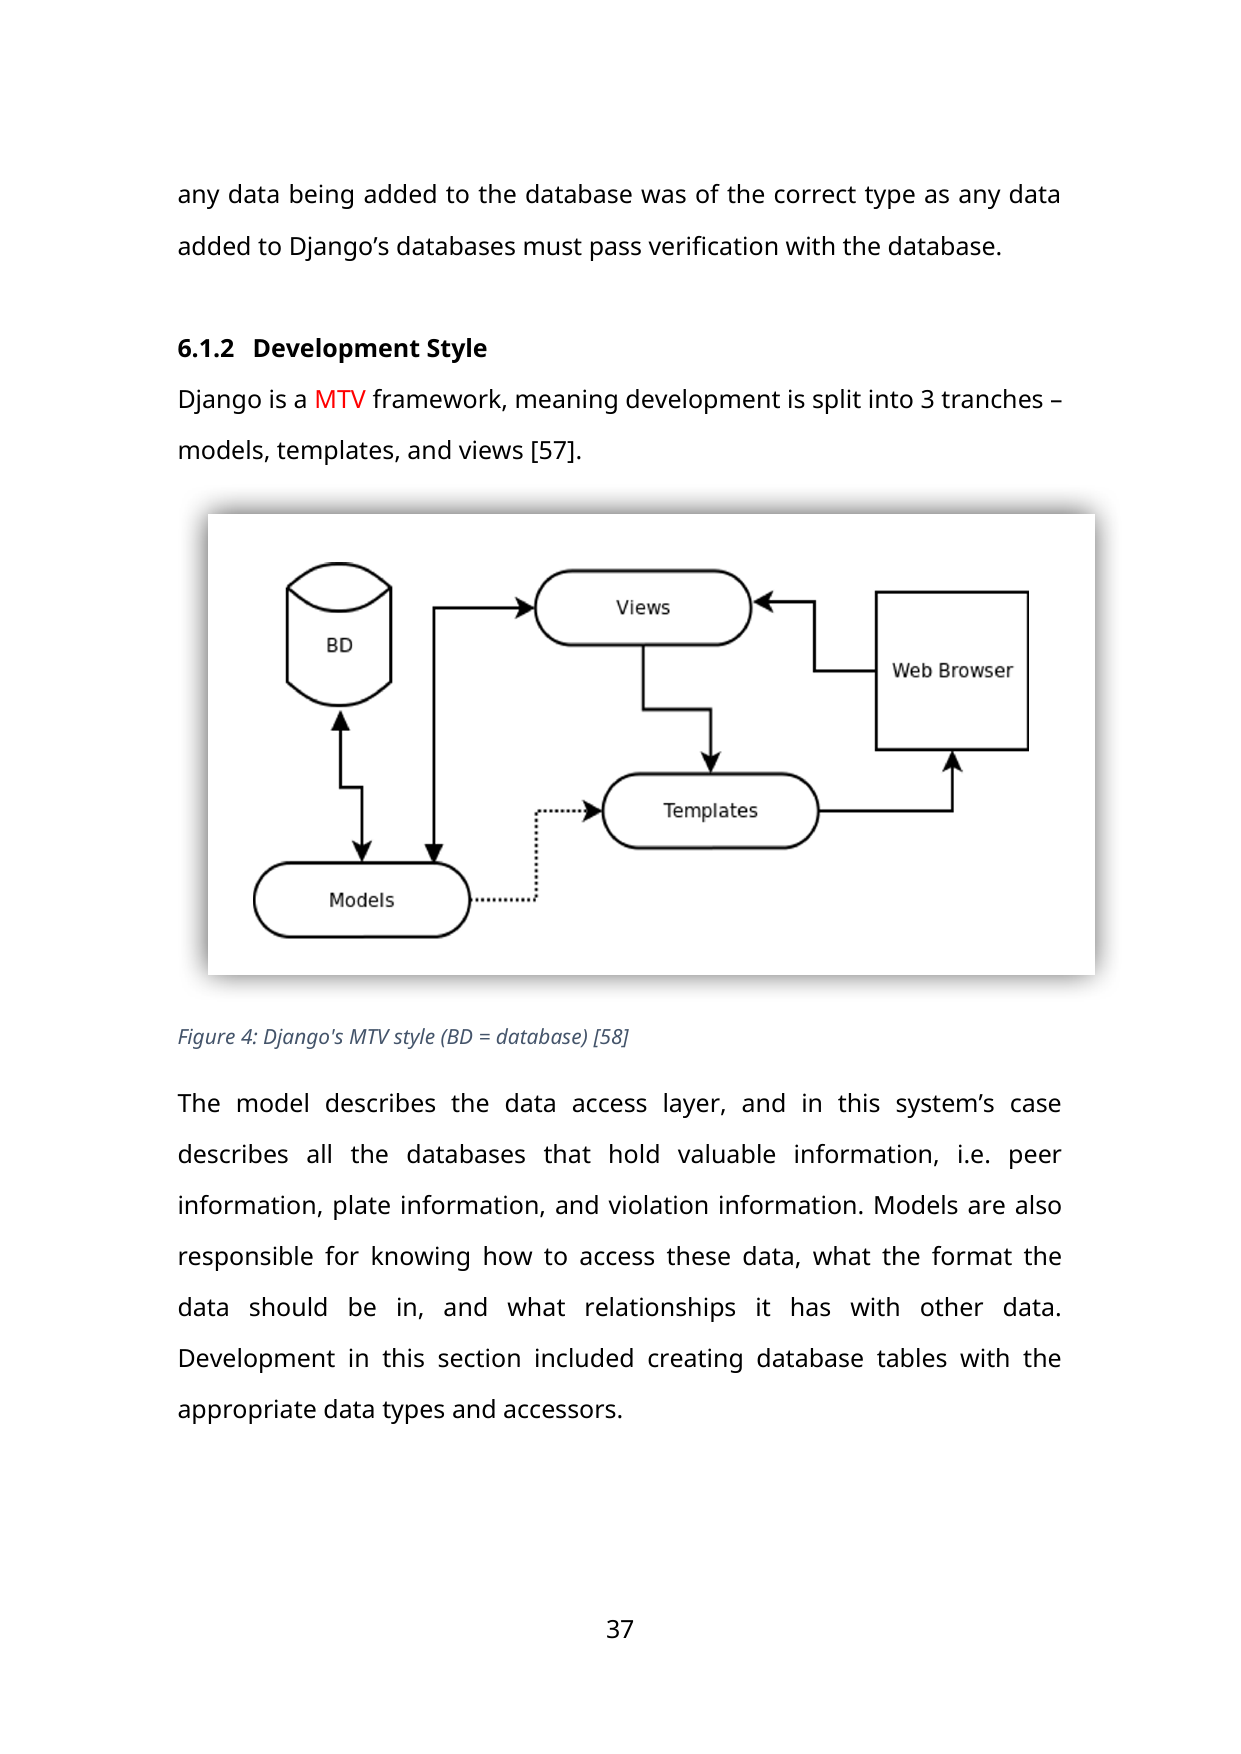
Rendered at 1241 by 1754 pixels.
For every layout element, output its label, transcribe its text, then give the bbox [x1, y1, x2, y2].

text Figure 4: Django's MTV style (BD = database) [58] [177, 1022, 1063, 1051]
subtitle Development Style [177, 330, 1063, 364]
picture [208, 514, 1095, 975]
text Django is a MTV framework, meaning development is split into 3 tranches – models, templates, and views [57]. [177, 381, 1063, 466]
text The model describes the data access layer, and in this system’s case describes all the databases that hold valuable information, i.e. peer information, plate information, and violation information. Models are also responsible for knowing how to access these data, what the format the data should be in, and what relationships it has with other data. Development in this section included creating database tables with the appropriate data types and accessors. [177, 1086, 1063, 1426]
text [177, 177, 1063, 262]
